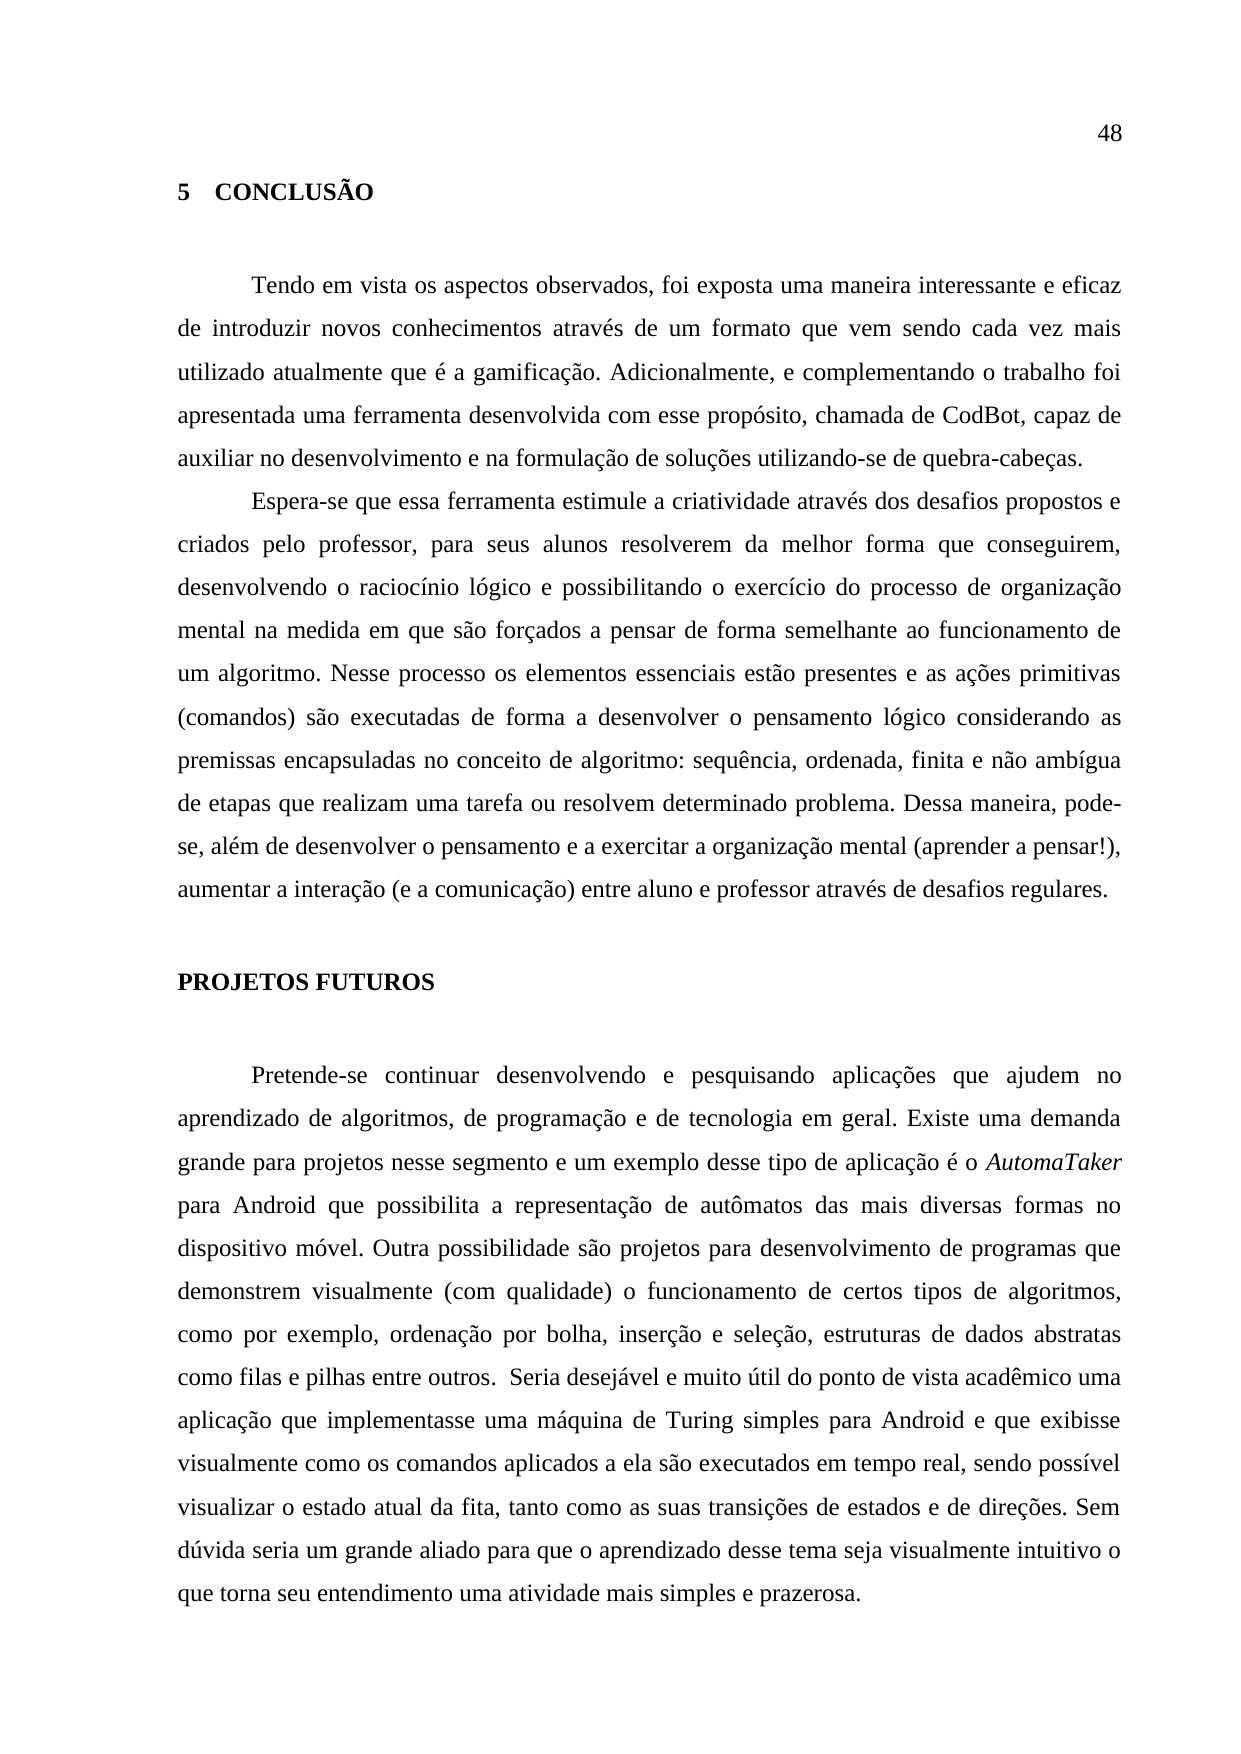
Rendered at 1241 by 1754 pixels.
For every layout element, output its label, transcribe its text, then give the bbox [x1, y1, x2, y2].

text Tendo em vista os aspectos observados, foi exposta uma maneira interessante e eficaz de introduzir novos conhecimentos através de um formato que vem sendo cada vez mais utilizado atualmente que é a gamificação. Adicionalmente, e complementando o trabalho foi apresentada uma ferramenta desenvolvida com esse propósito, chamada de CodBot, capaz de auxiliar no desenvolvimento e na formulação de soluções utilizando-se de quebra-cabeças. [177, 270, 1122, 472]
list PROJETOS FUTUROS [177, 967, 1122, 996]
text CONCLUSÃO [177, 177, 1122, 206]
text Espera-se que essa ferramenta estimule a criatividade através dos desafios propostos e criados pelo professor, para seus alunos resolverem da melhor forma que conseguirem, desenvolvendo o raciocínio lógico e possibilitando o exercício do processo de organização mental na medida em que são forçados a pensar de forma semelhante ao funcionamento de um algoritmo. Nesse processo os elementos essenciais estão presentes e as ações primitivas (comandos) são executadas de forma a desenvolver o pensamento lógico considerando as premissas encapsuladas no conceito de algoritmo: sequência, ordenada, finita e não ambígua de etapas que realizam uma tarefa ou resolvem determinado problema. Dessa maneira, pode-se, além de desenvolver o pensamento e a exercitar a organização mental (aprender a pensar!), aumentar a interação (e a comunicação) entre aluno e professor através de desafios regulares. [177, 486, 1122, 903]
text Pretende-se continuar desenvolvendo e pesquisando aplicações que ajudem no aprendizado de algoritmos, de programação e de tecnologia em geral. Existe uma demanda grande para projetos nesse segmento e um exemplo desse tipo de aplicação é o AutomaTaker para Android que possibilita a representação de autômatos das mais diversas formas no dispositivo móvel. Outra possibilidade são projetos para desenvolvimento de programas que demonstrem visualmente (com qualidade) o funcionamento de certos tipos de algoritmos, como por exemplo, ordenação por bolha, inserção e seleção, estruturas de dados abstratas como filas e pilhas entre outros. Seria desejável e muito útil do ponto de vista acadêmico uma aplicação que implementasse uma máquina de Turing simples para Android e que exibisse visualmente como os comandos aplicados a ela são executados em tempo real, sendo possível visualizar o estado atual da fita, tanto como as suas transições de estados e de direções. Sem dúvida seria um grande aliado para que o aprendizado desse tema seja visualmente intuitivo o que torna seu entendimento uma atividade mais simples e prazerosa. [177, 1060, 1122, 1607]
